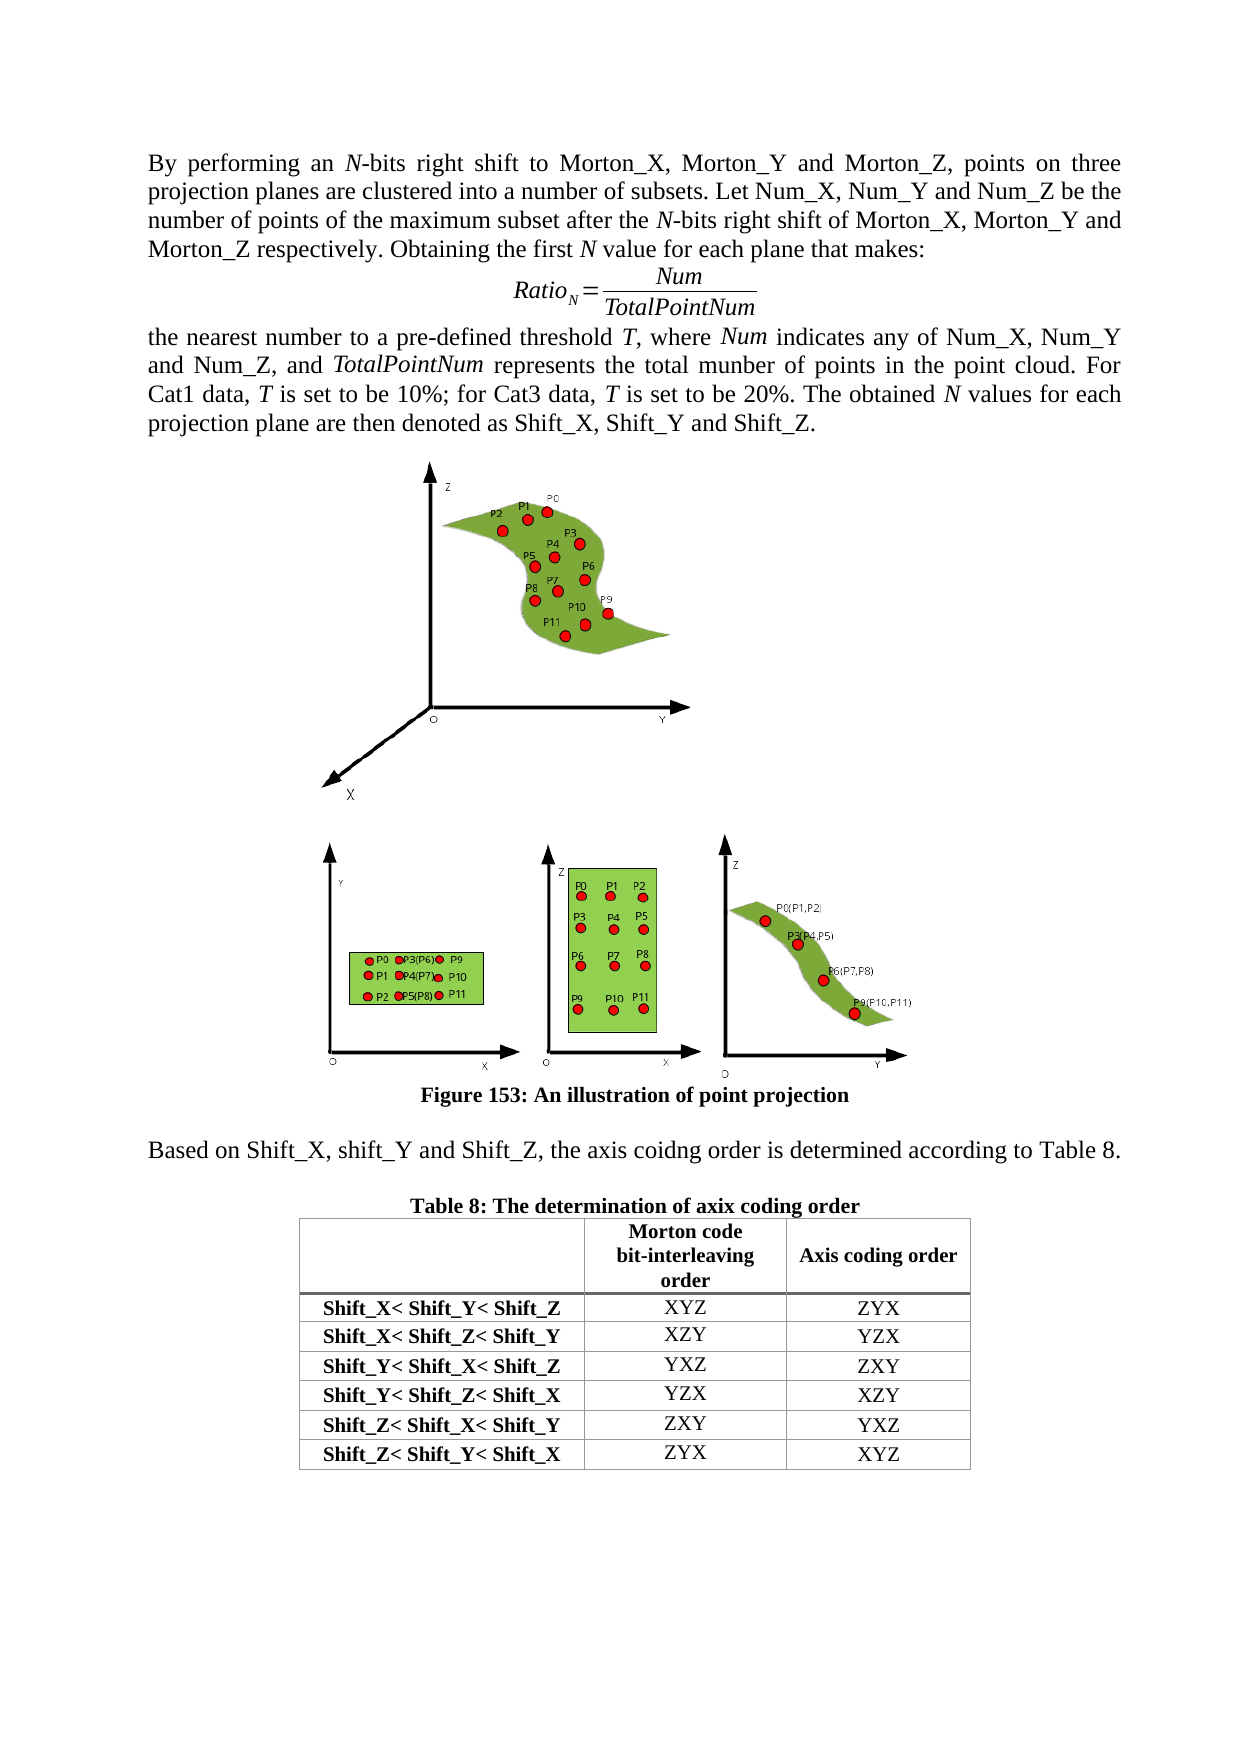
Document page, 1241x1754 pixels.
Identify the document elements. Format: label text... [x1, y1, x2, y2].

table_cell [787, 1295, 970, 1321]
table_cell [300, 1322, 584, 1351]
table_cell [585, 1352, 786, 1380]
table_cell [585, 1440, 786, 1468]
text Table 8: The determination of axix coding order [148, 1193, 1122, 1218]
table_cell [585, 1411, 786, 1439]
text the nearest number to a pre-defined threshold T, where indicates any of Num_X, Num_Y and Num_Z, and represents the total munber of points in the point cloud. For Cat1 data, T is set to be 10%; for Cat3 data, T is set to be 20%. The obtained N values for each projection plane are then denoted as Shift_X, Shift_Y and Shift_Z. [148, 322, 1122, 437]
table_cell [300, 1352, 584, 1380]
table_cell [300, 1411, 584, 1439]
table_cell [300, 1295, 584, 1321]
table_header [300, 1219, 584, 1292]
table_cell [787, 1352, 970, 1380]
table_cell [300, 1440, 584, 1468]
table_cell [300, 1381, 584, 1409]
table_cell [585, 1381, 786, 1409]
text By performing an N-bits right shift to Morton_X, Morton_Y and Morton_Z, points on three projection planes are clustered into a number of subsets. Let Num_X, Num_Y and Num_Z be the number of points of the maximum subset after the N-bits right shift of Morton_X, Morton_Y and Morton_Z respectively. Obtaining the first N value for each plane that makes: [148, 148, 1122, 263]
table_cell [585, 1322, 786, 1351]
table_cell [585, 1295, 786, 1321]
text Based on Shift_X, shift_Y and Shift_Z, the axis coidng order is determined according to Table 8. [148, 1136, 1122, 1164]
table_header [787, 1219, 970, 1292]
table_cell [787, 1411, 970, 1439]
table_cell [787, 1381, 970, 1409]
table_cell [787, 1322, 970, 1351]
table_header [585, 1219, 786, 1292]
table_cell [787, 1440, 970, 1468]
